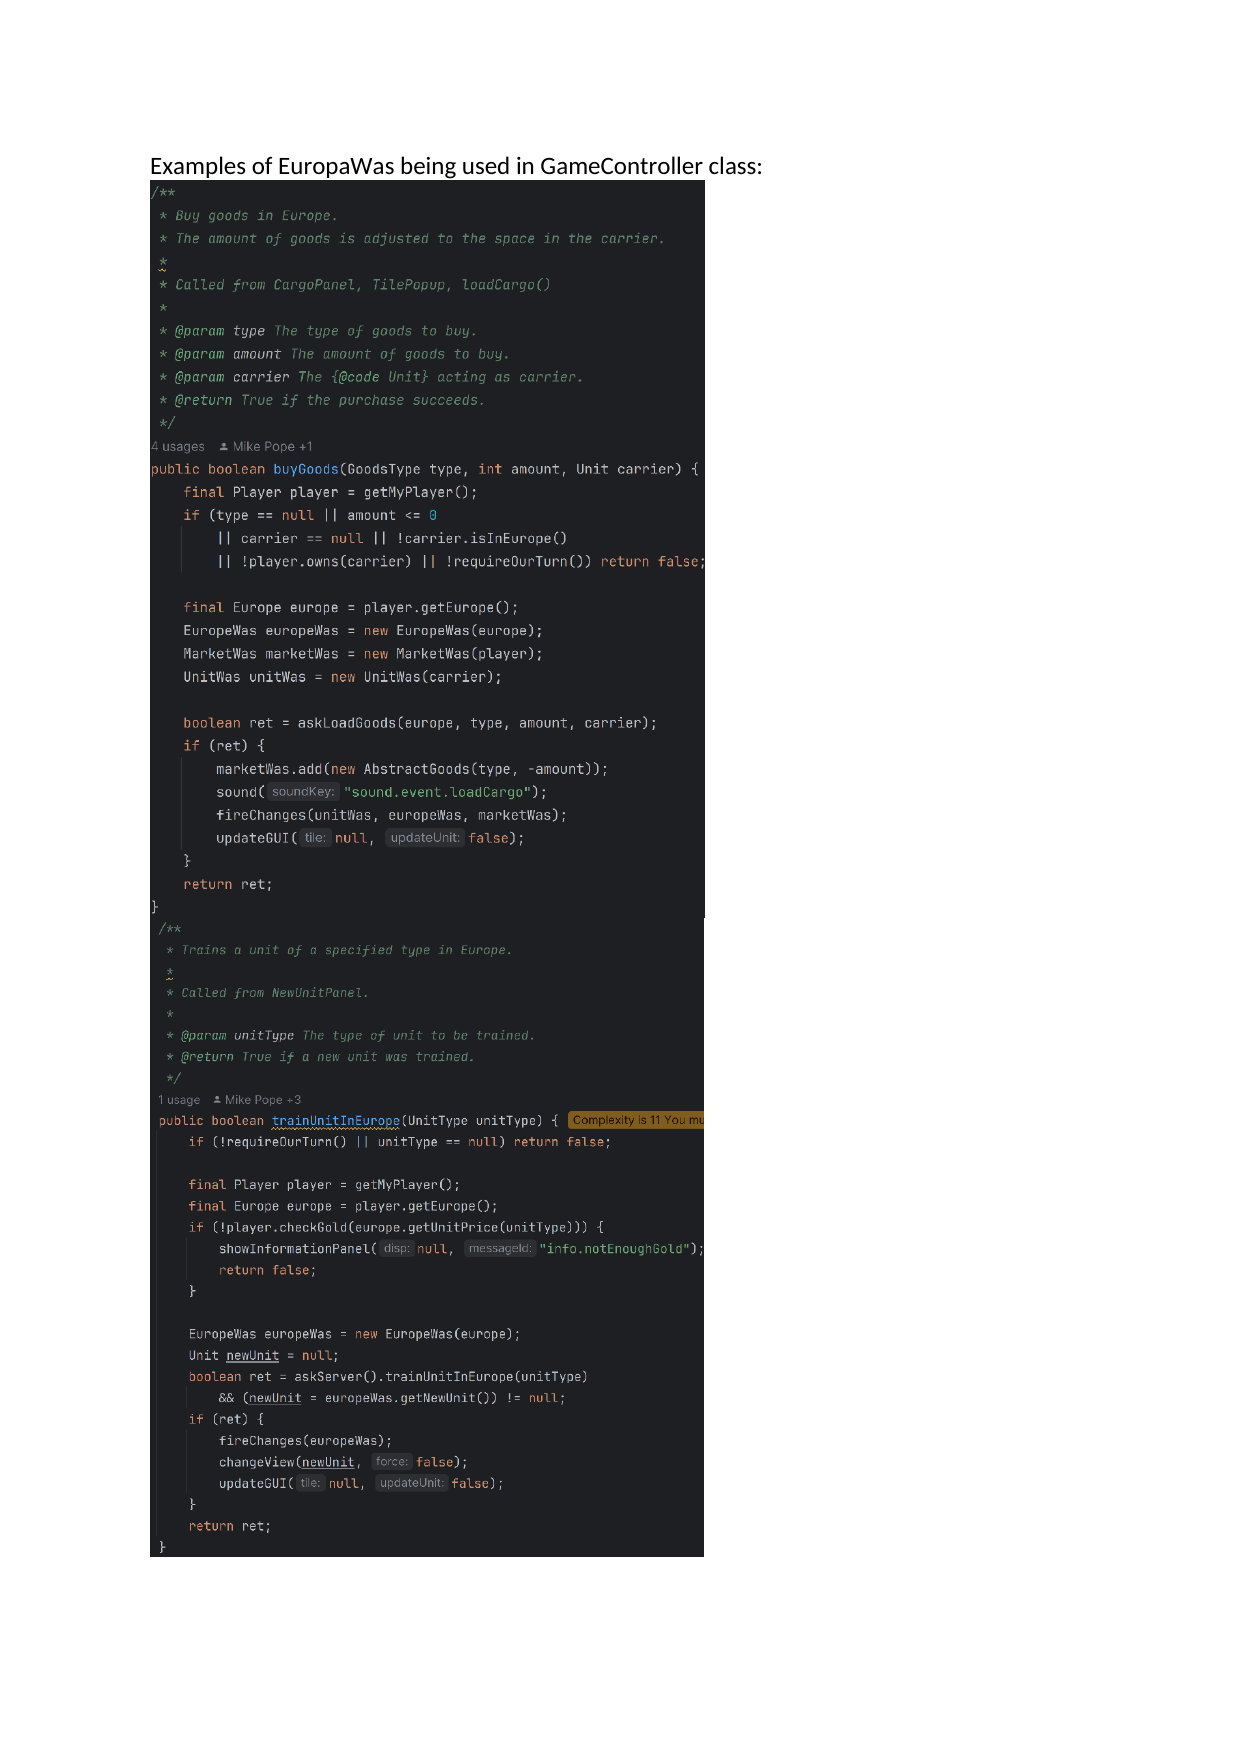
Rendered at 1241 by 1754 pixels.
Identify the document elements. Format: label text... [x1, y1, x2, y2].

text Examples of EuropaWas being used in GameController class: [150, 150, 1090, 181]
picture [150, 180, 705, 1557]
